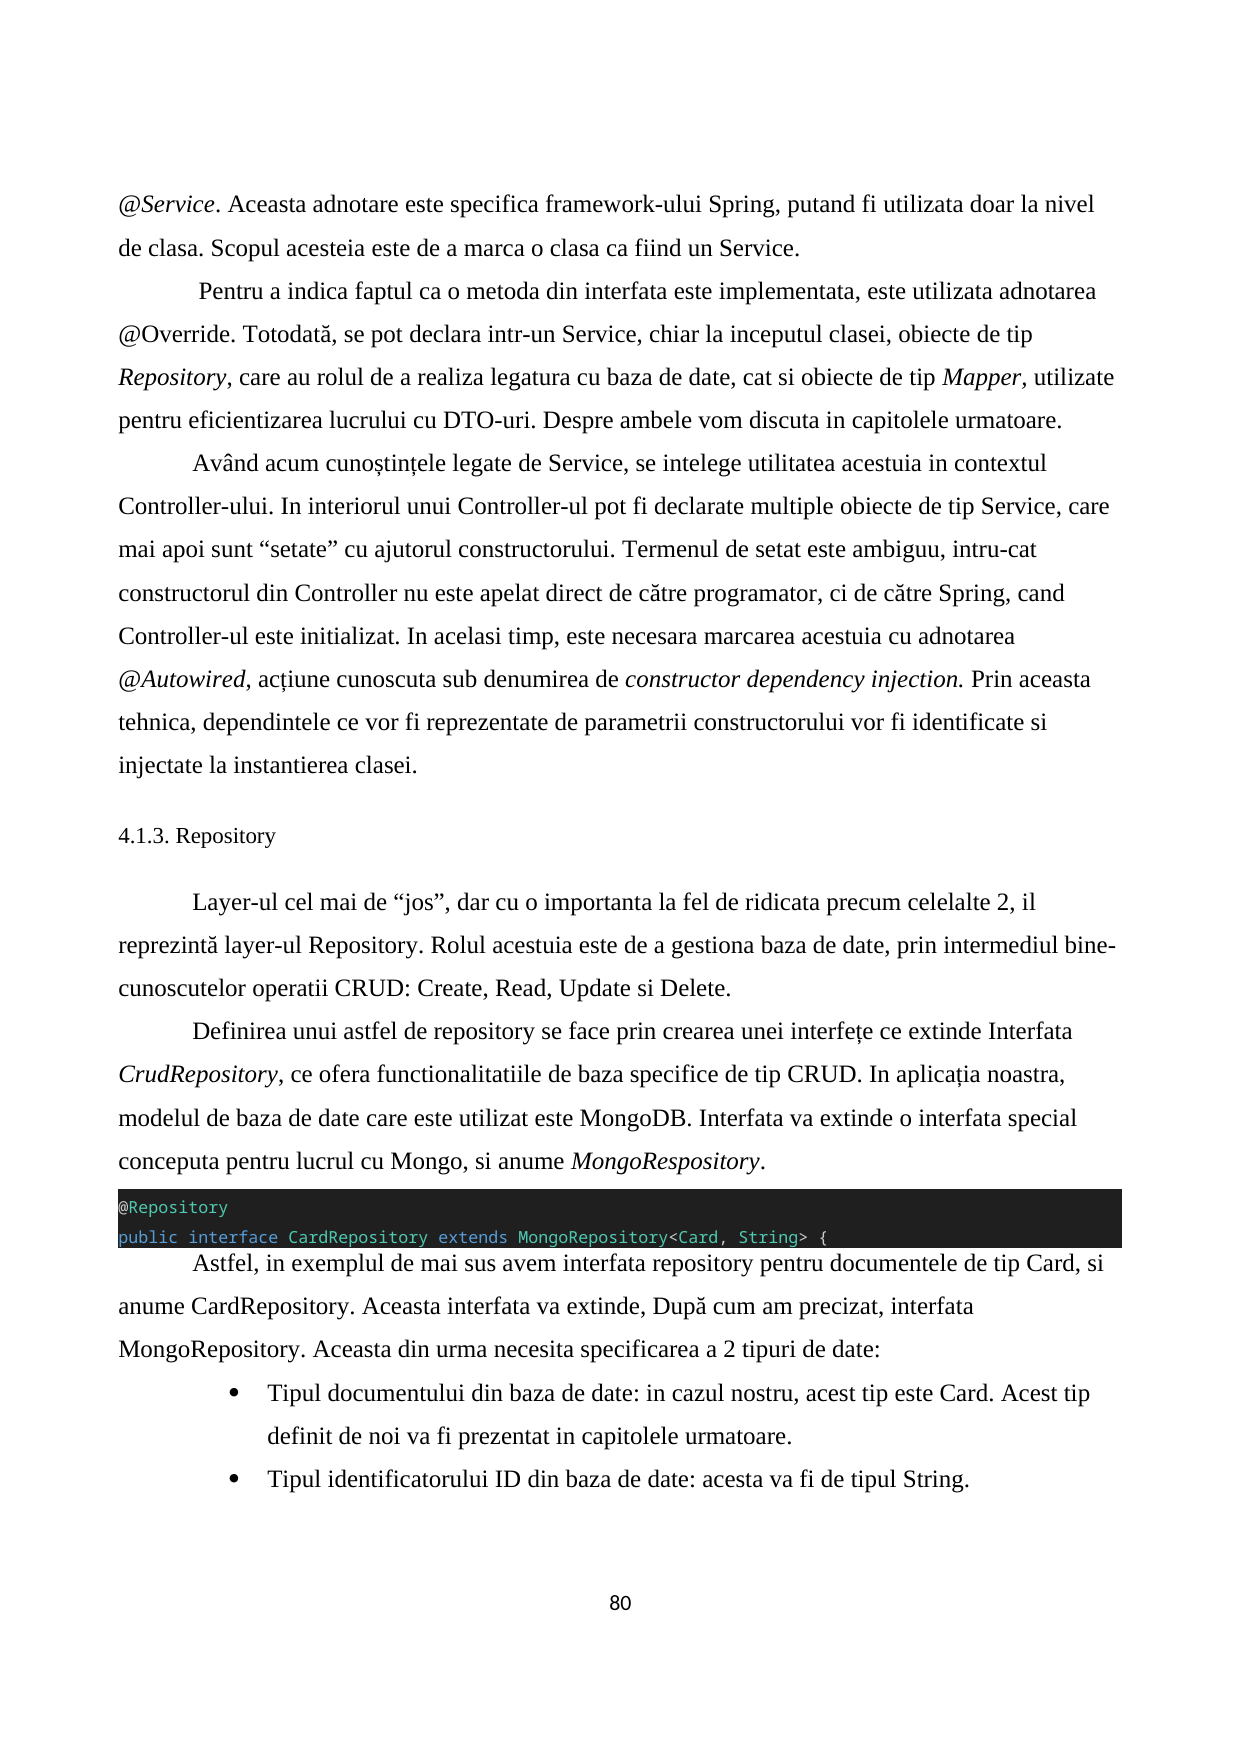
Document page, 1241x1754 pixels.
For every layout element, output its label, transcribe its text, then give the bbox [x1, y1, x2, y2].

text Astfel, in exemplul de mai sus avem interfata repository pentru documentele de tip Card, si anume CardRepository. Aceasta interfata va extinde, După cum am precizat, interfata MongoRepository. Aceasta din urma necesita specificarea a 2 tipuri de date: [118, 1248, 1122, 1363]
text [118, 189, 1122, 261]
text Având acum cunoștințele legate de Service, se intelege utilitatea acestuia in contextul Controller-ului. In interiorul unui Controller-ul pot fi declarate multiple obiecte de tip Service, care mai apoi sunt “setate” cu ajutorul constructorului. Termenul de setat este ambiguu, intru-cat constructorul din Controller nu este apelat direct de către programator, ci de către Spring, cand Controller-ul este initializat. In acelasi timp, este necesara marcarea acestuia cu adnotarea @Autowired, acțiune cunoscuta sub denumirea de constructor dependency injection. Prin aceasta tehnica, dependintele ce vor fi reprezentate de parametrii constructorului vor fi identificate si injectate la instantierea clasei. [118, 448, 1122, 779]
text 4.1.3. Repository [118, 822, 1122, 849]
text Pentru a indica faptul ca o metoda din interfata este implementata, este utilizata adnotarea @Override. Totodată, se pot declara intr-un Service, chiar la inceputul clasei, obiecte de tip Repository, care au rolul de a realiza legatura cu baza de date, cat si obiecte de tip Mapper, utilizate pentru eficientizarea lucrului cu DTO-uri. Despre ambele vom discuta in capitolele urmatoare. [118, 276, 1122, 434]
list Tipul documentului din baza de date: in cazul nostru, acest tip este Card. Acest tip definit de noi va fi prezentat in capitolele urmatoare. [229, 1378, 1122, 1449]
text Layer-ul cel mai de “jos”, dar cu o importanta la fel de ridicata precum celelalte 2, il reprezintă layer-ul Repository. Rolul acestuia este de a gestiona baza de date, prin intermediul bine-cunoscutelor operatii CRUD: Create, Read, Update si Delete. [118, 887, 1122, 1002]
text Definirea unui astfel de repository se face prin crearea unei interfețe ce extinde Interfata CrudRepository, ce ofera functionalitatiile de baza specifice de tip CRUD. In aplicația noastra, modelul de baza de date care este utilizat este MongoDB. Interfata va extinde o interfata special conceputa pentru lucrul cu Mongo, si anume MongoRespository. [118, 1016, 1122, 1174]
text @Repository [118, 1189, 1122, 1218]
list Tipul identificatorului ID din baza de date: acesta va fi de tipul String. [229, 1464, 1122, 1493]
text public interface CardRepository extends MongoRepository<Card, String> { [118, 1218, 1122, 1248]
